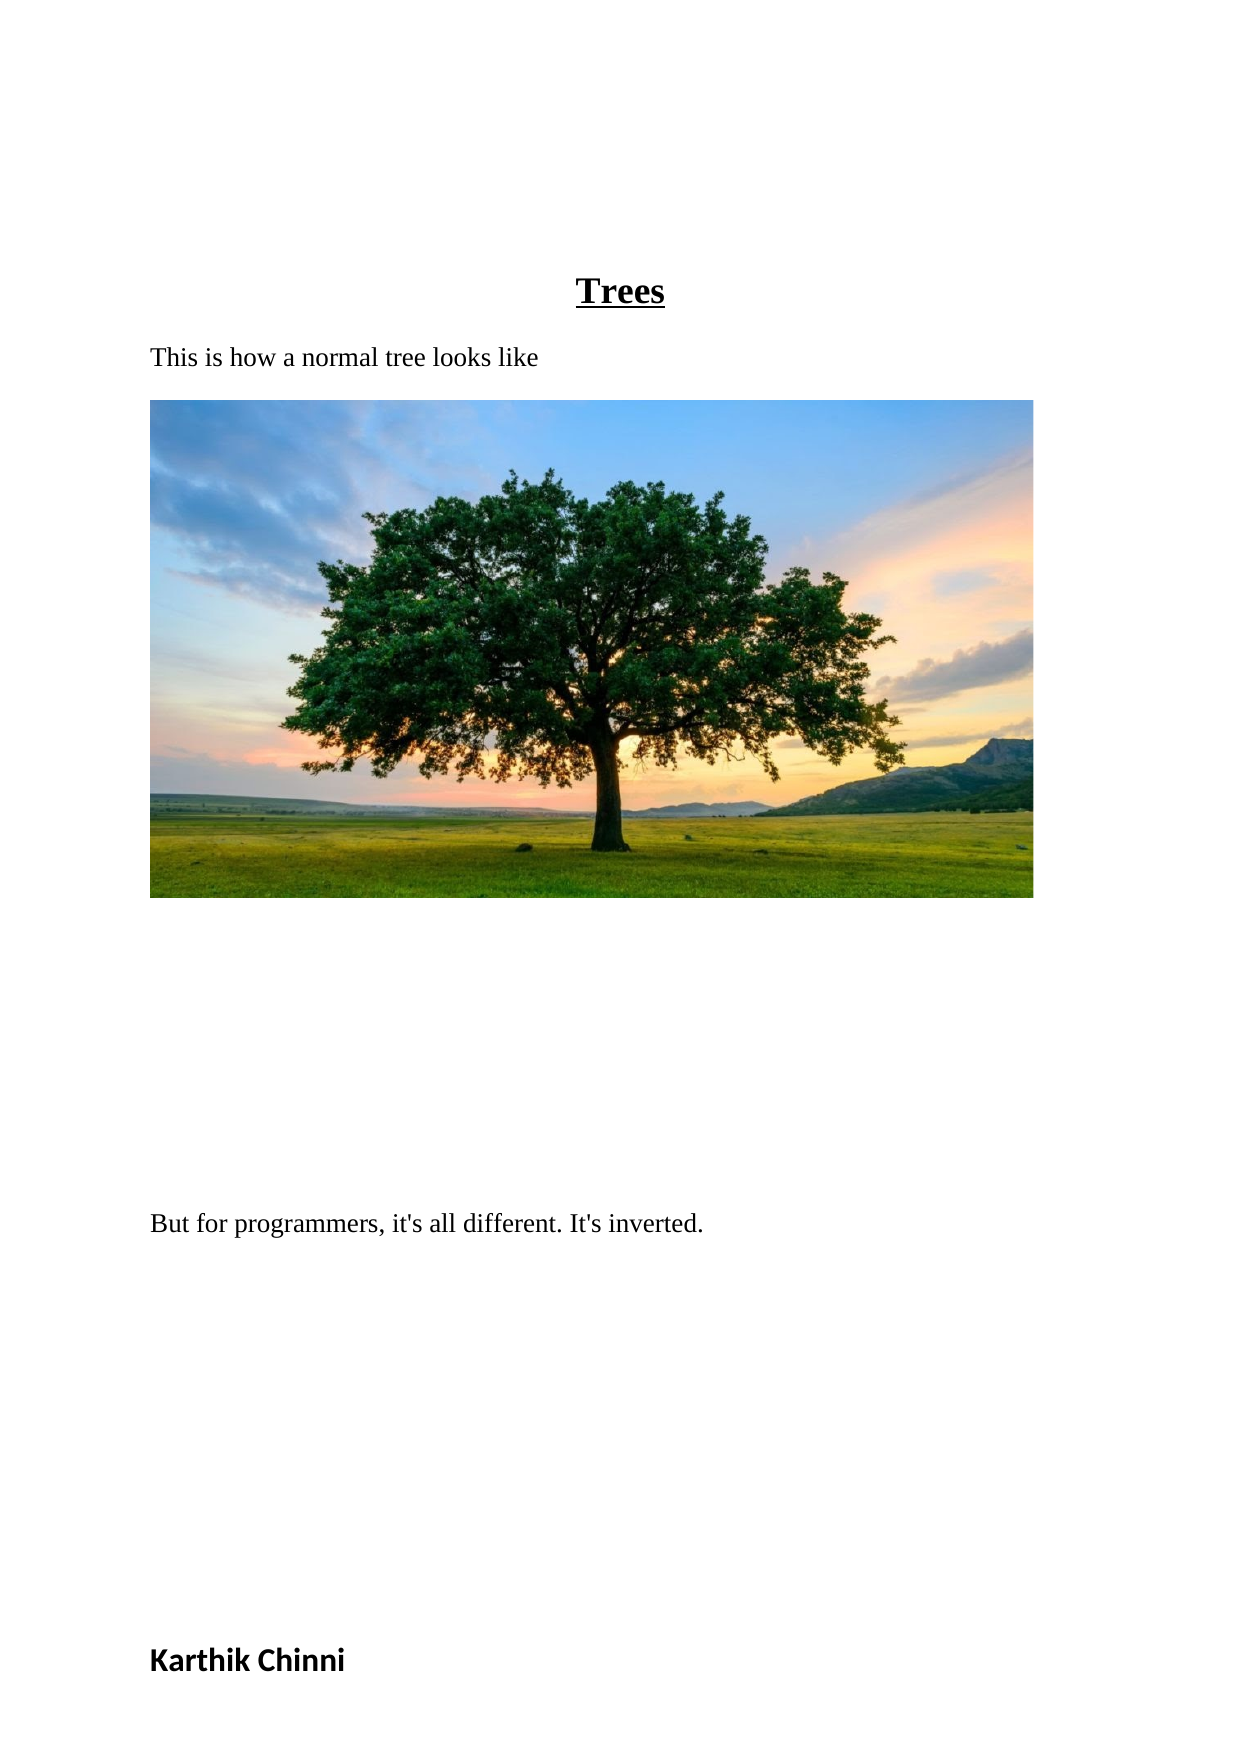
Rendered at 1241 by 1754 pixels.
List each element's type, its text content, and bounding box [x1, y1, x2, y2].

picture [150, 400, 1034, 898]
text But for programmers, it's all different. It's inverted. [150, 1207, 1090, 1238]
text Trees [150, 269, 1090, 312]
text This is how a normal tree looks like [150, 341, 1090, 372]
